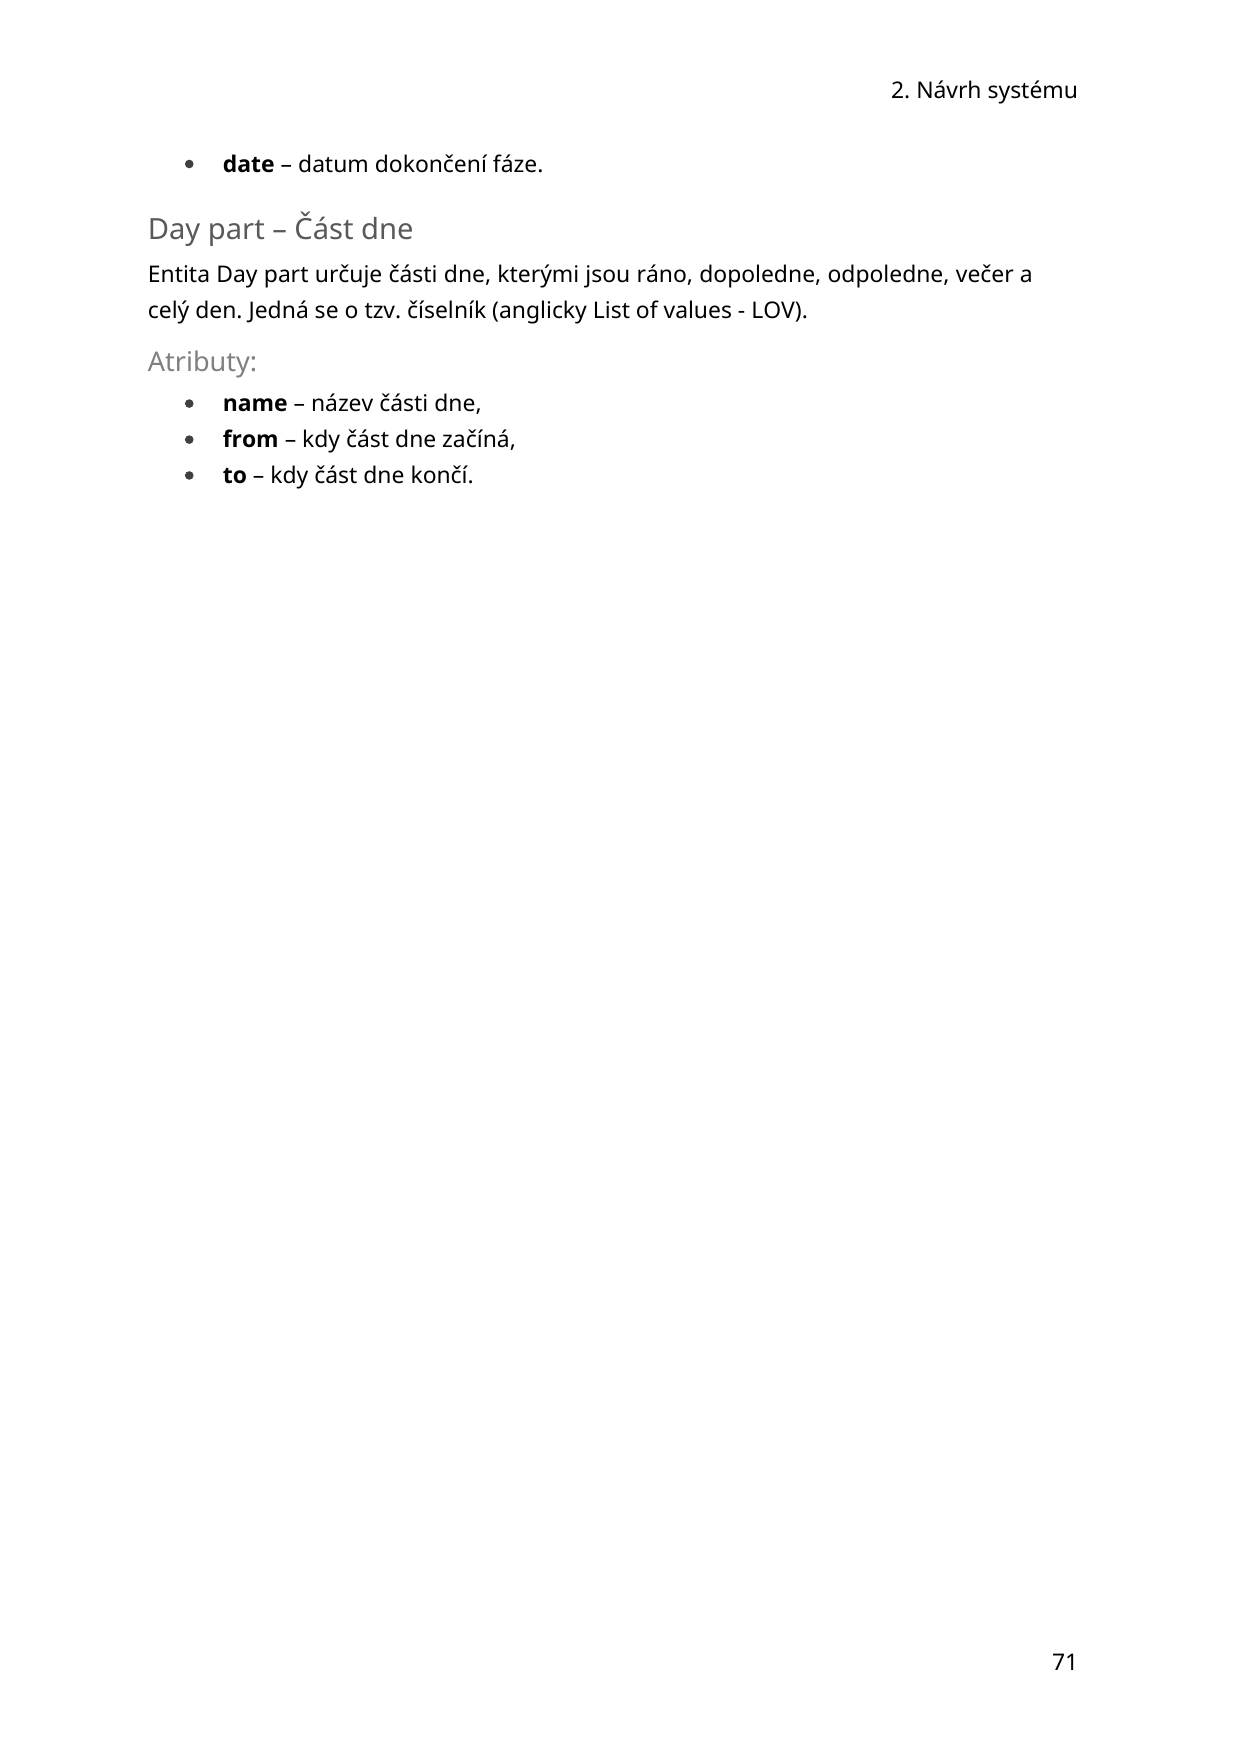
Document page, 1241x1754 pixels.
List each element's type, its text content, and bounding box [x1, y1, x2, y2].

list from – kdy část dne začíná, [185, 423, 1033, 454]
text Entita Day part určuje části dne, kterými jsou ráno, dopoledne, odpoledne, večer a celý den. Jedná se o tzv. číselník (anglicky List of values - LOV). [148, 258, 1033, 326]
subtitle Day part – Část dne [148, 208, 1033, 248]
list date – datum dokončení fáze. [185, 148, 1033, 179]
list to – kdy část dne končí. [185, 459, 1033, 490]
subtitle Atributy: [148, 343, 1033, 379]
list name – název části dne, [185, 387, 1033, 418]
